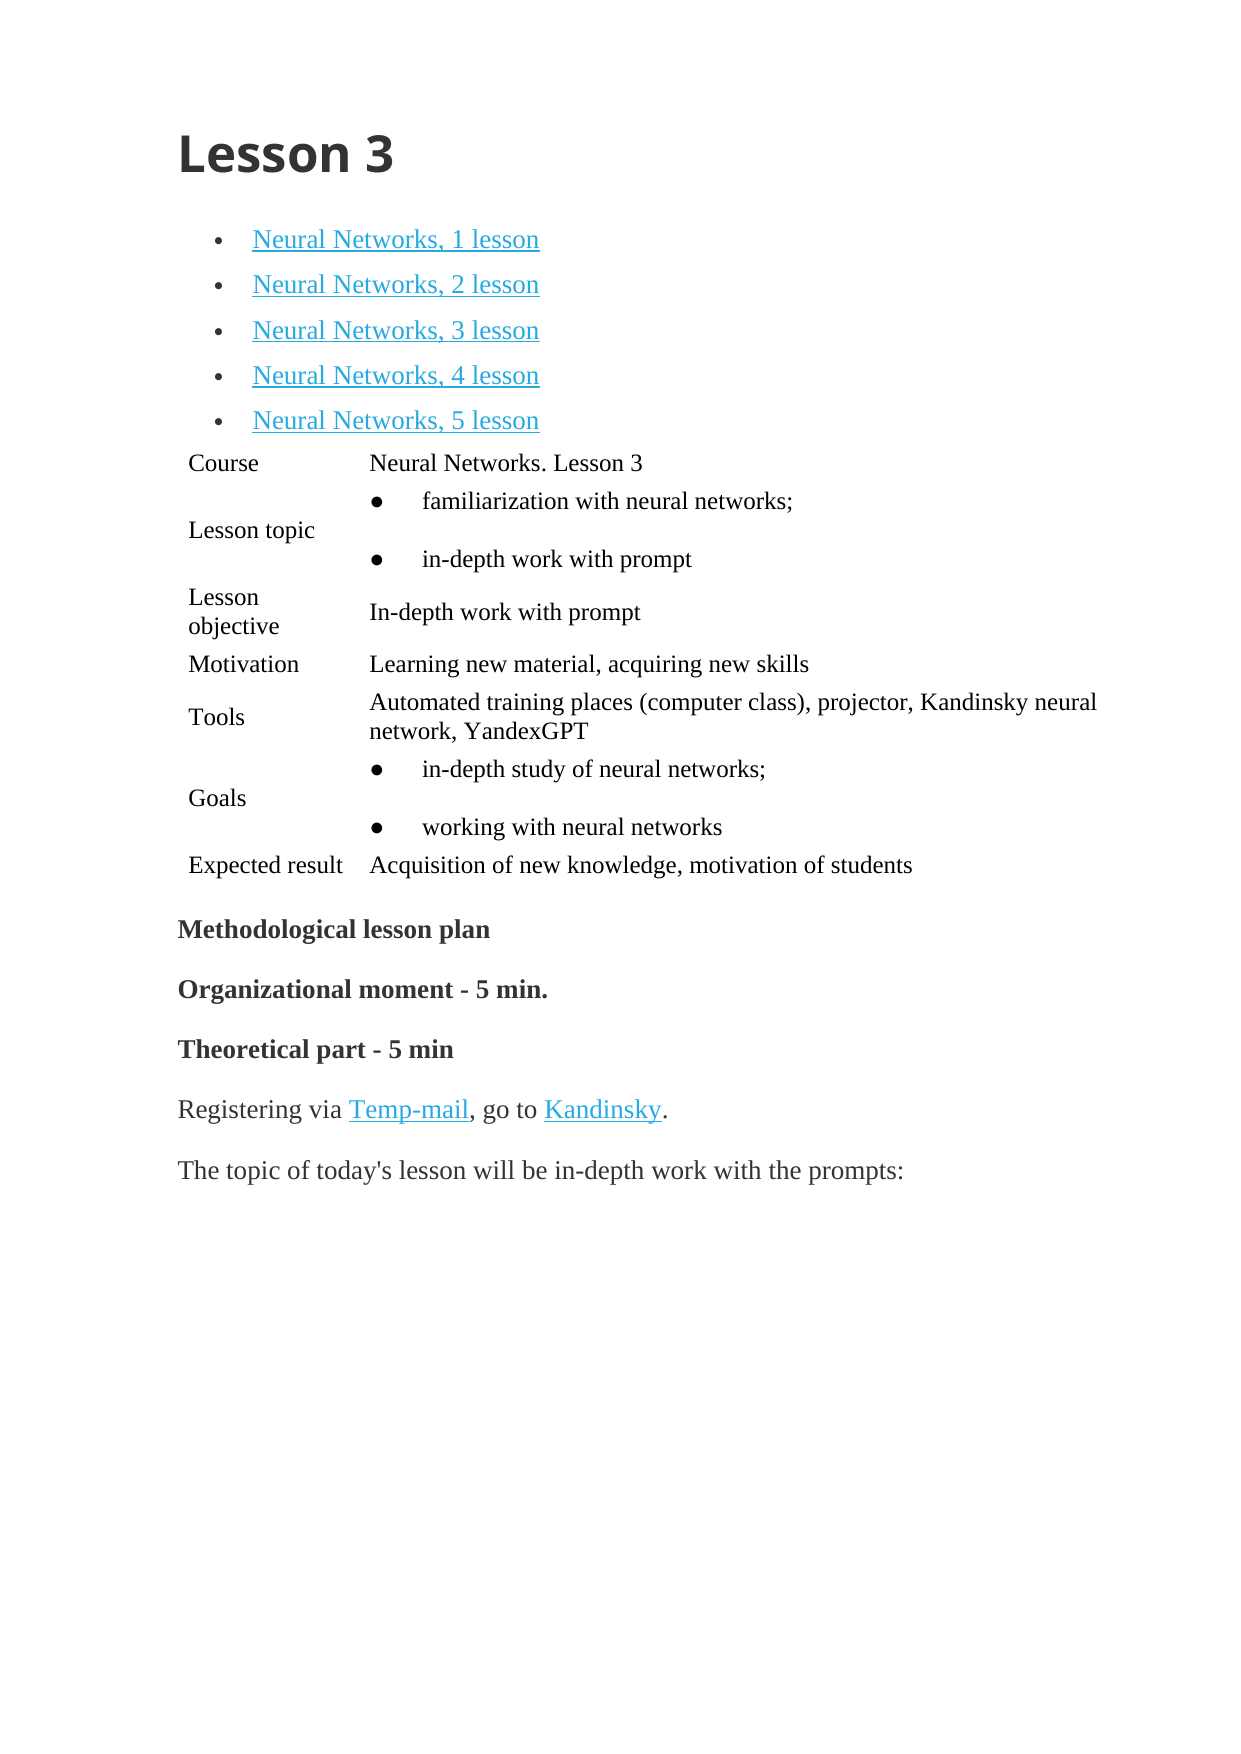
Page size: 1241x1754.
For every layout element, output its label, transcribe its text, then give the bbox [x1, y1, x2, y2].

table_cell Acquisition of new knowledge, motivation of students [358, 845, 1152, 883]
table_cell Lesson objective [177, 578, 358, 644]
list Neural Networks, 1 lesson [215, 217, 1152, 254]
list Neural Networks, 5 lesson [215, 398, 1152, 436]
text Registering via Temp-mail, go to Kandinsky. [177, 1094, 1152, 1125]
text Lesson 3 [177, 118, 1152, 188]
table_cell ● in-depth study of neural networks; ● working with neural networks [358, 749, 1152, 845]
text Organizational moment - 5 min. [177, 973, 1152, 1004]
table_cell Automated training places (computer class), projector, Kandinsky neural network, YandexGPT [358, 683, 1152, 749]
table_cell Goals [177, 749, 358, 845]
list Neural Networks, 3 lesson [215, 307, 1152, 345]
table_cell Lesson topic [177, 481, 358, 577]
list Neural Networks, 2 lesson [215, 262, 1152, 299]
table_header Neural Networks. Lesson 3 [358, 443, 1152, 481]
list Neural Networks, 4 lesson [215, 353, 1152, 390]
table_cell Tools [177, 683, 358, 749]
table_header Course [177, 443, 358, 481]
table_cell Motivation [177, 644, 358, 682]
text The topic of today's lesson will be in-depth work with the prompts: [177, 1154, 1152, 1185]
text Methodological lesson plan [177, 913, 1152, 944]
table_cell In-depth work with prompt [358, 578, 1152, 644]
text Theoretical part - 5 min [177, 1033, 1152, 1064]
table_cell Learning new material, acquiring new skills [358, 644, 1152, 682]
table_cell ● familiarization with neural networks; ● in-depth work with prompt [358, 481, 1152, 577]
table_cell Expected result [177, 845, 358, 883]
